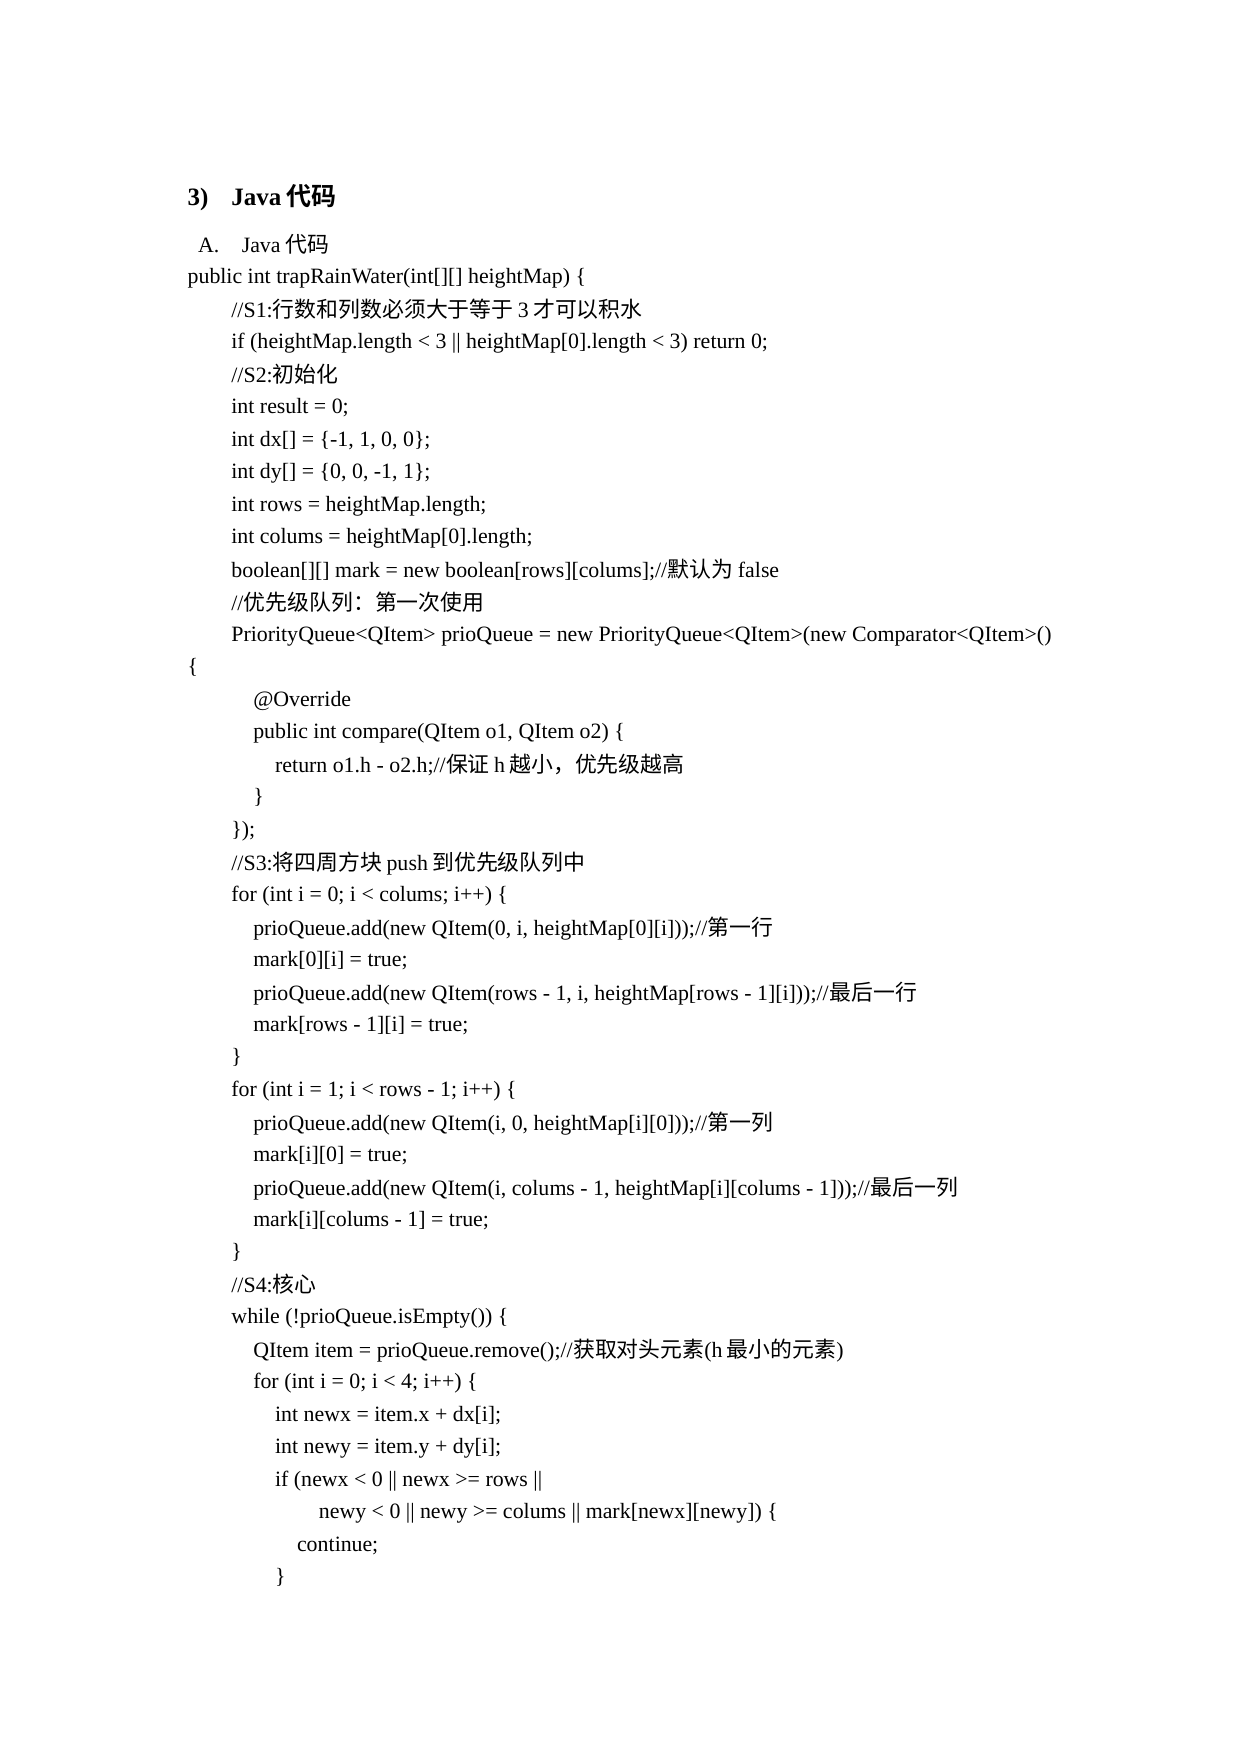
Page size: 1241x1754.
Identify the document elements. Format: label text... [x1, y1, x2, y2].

text prioQueue.add(new QItem(rows - 1, i, heightMap[rows - 1][i]));//最后一行 [187, 974, 1053, 1007]
text PriorityQueue<QItem> prioQueue = new PriorityQueue<QItem>(new Comparator<QItem>() { [187, 617, 1053, 682]
text QItem item = prioQueue.remove();//获取对头元素(h最小的元素) [187, 1332, 1053, 1364]
text public int compare(QItem o1, QItem o2) { [187, 714, 1053, 747]
text mark[i][colums - 1] = true; [187, 1202, 1053, 1234]
text int newx = item.x + dx[i]; [187, 1397, 1053, 1429]
text } [187, 1039, 1053, 1072]
text //优先级队列：第一次使用 [187, 584, 1053, 617]
text @Override [187, 682, 1053, 714]
text continue; [187, 1527, 1053, 1559]
text } [187, 1559, 1053, 1592]
text return o1.h - o2.h;//保证h越小，优先级越高 [187, 747, 1053, 779]
text int rows = heightMap.length; [187, 487, 1053, 519]
text for (int i = 0; i < 4; i++) { [187, 1364, 1053, 1397]
text //S4:核心 [187, 1267, 1053, 1299]
text prioQueue.add(new QItem(i, colums - 1, heightMap[i][colums - 1]));//最后一列 [187, 1169, 1053, 1202]
text } [187, 779, 1053, 812]
text for (int i = 0; i < colums; i++) { [187, 877, 1053, 909]
text int newy = item.y + dy[i]; [187, 1429, 1053, 1462]
text mark[0][i] = true; [187, 942, 1053, 974]
text newy < 0 || newy >= colums || mark[newx][newy]) { [187, 1494, 1053, 1527]
text //S1:行数和列数必须大于等于3才可以积水 [187, 292, 1053, 324]
subtitle Java代码 [198, 227, 1031, 259]
text public int trapRainWater(int[][] heightMap) { [187, 259, 1053, 292]
text while (!prioQueue.isEmpty()) { [187, 1299, 1053, 1332]
text int dy[] = {0, 0, -1, 1}; [187, 454, 1053, 487]
text int colums = heightMap[0].length; [187, 519, 1053, 552]
text int dx[] = {-1, 1, 0, 0}; [187, 422, 1053, 454]
text //S2:初始化 [187, 357, 1053, 389]
text int result = 0; [187, 389, 1053, 422]
text for (int i = 1; i < rows - 1; i++) { [187, 1072, 1053, 1104]
text } [187, 1234, 1053, 1267]
text if (heightMap.length < 3 || heightMap[0].length < 3) return 0; [187, 324, 1053, 357]
text if (newx < 0 || newx >= rows || [187, 1462, 1053, 1494]
text prioQueue.add(new QItem(0, i, heightMap[0][i]));//第一行 [187, 909, 1053, 942]
text //S3:将四周方块push到优先级队列中 [187, 844, 1053, 877]
subtitle Java代码 [187, 162, 1053, 227]
text boolean[][] mark = new boolean[rows][colums];//默认为false [187, 552, 1053, 584]
text }); [187, 812, 1053, 844]
text mark[rows - 1][i] = true; [187, 1007, 1053, 1039]
text mark[i][0] = true; [187, 1137, 1053, 1169]
text prioQueue.add(new QItem(i, 0, heightMap[i][0]));//第一列 [187, 1104, 1053, 1137]
